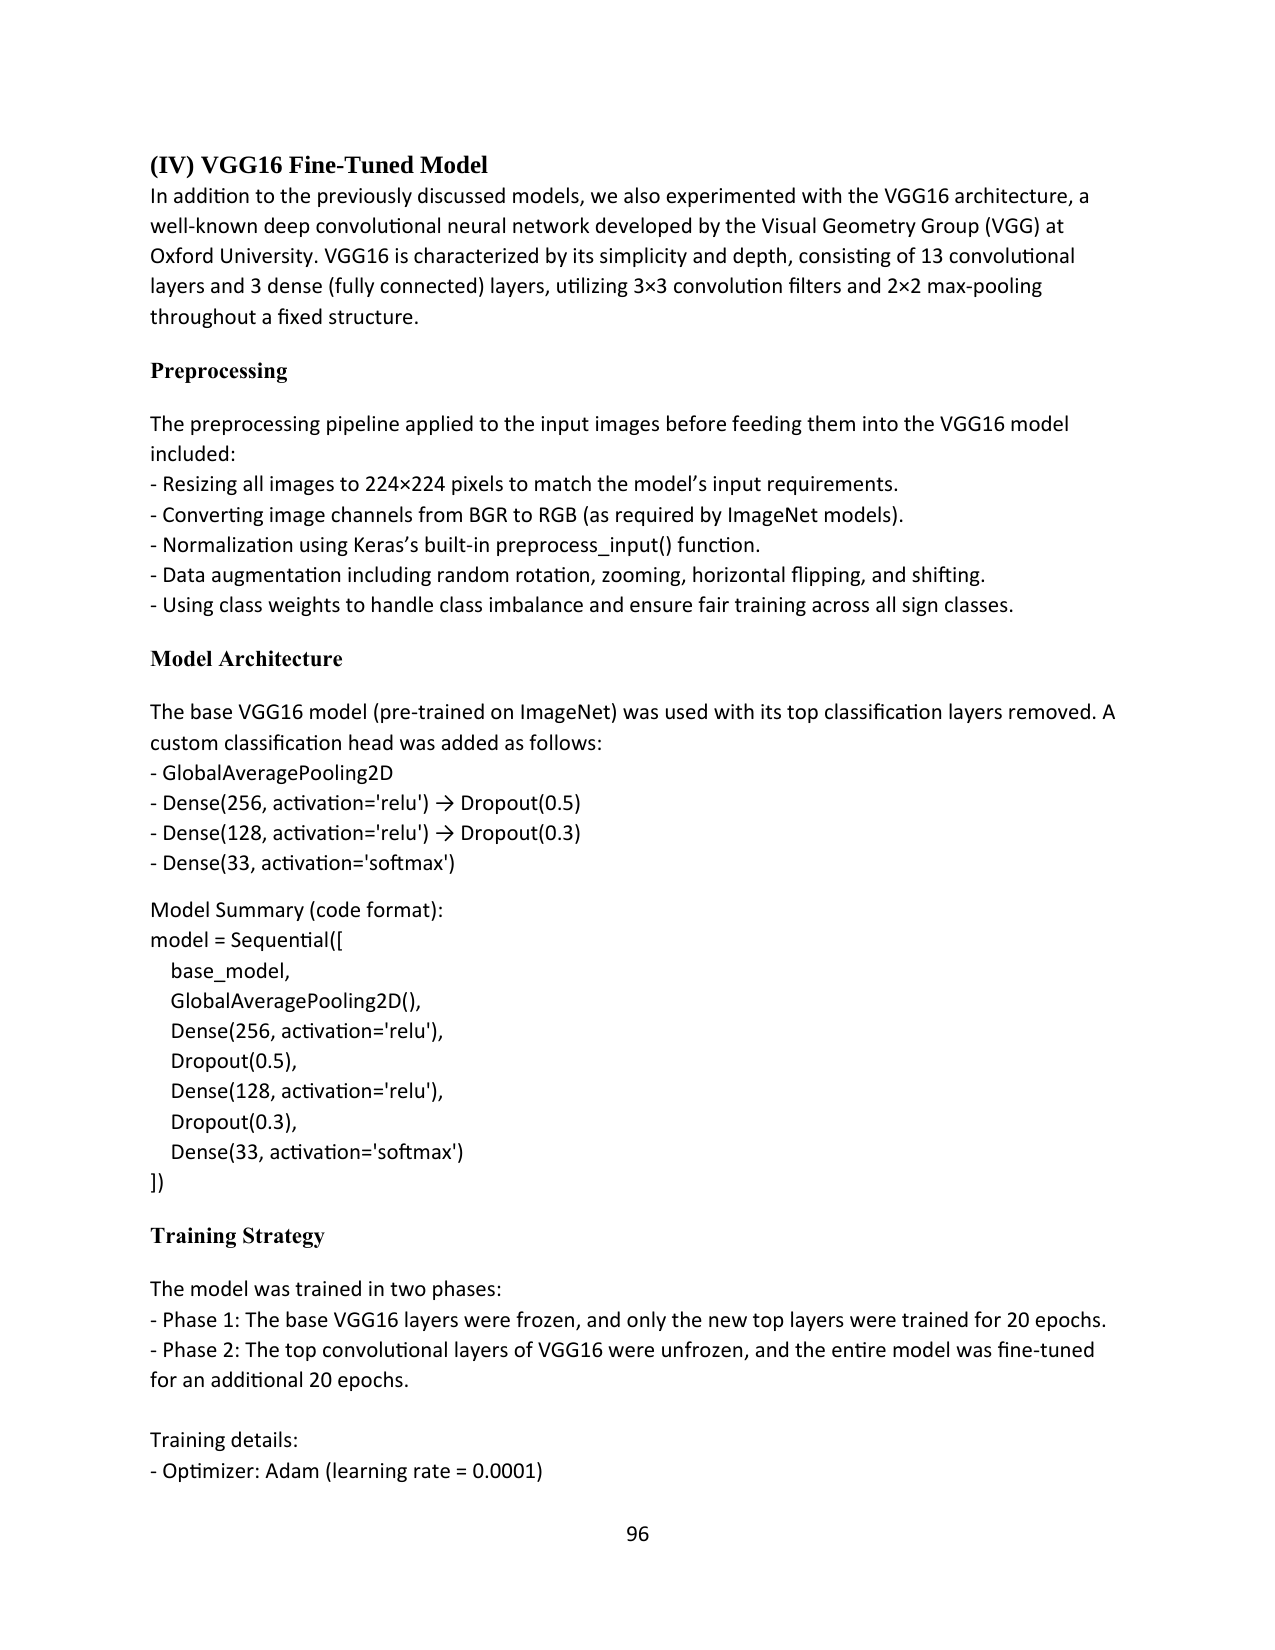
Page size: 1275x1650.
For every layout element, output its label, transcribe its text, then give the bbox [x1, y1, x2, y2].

text In addition to the previously discussed models, we also experimented with the VGG16 architecture, a well-known deep convolutional neural network developed by the Visual Geometry Group (VGG) at Oxford University. VGG16 is characterized by its simplicity and depth, consisting of 13 convolutional layers and 3 dense (fully connected) layers, utilizing 3×3 convolution filters and 2×2 max-pooling throughout a fixed structure. [150, 181, 1125, 330]
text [150, 1274, 1125, 1484]
text Model Summary (code format): model = Sequential([ base_model, GlobalAveragePooling2D(), Dense(256, activation='relu'), Dropout(0.5), Dense(128, activation='relu'), Dropout(0.3), Dense(33, activation='softmax') ]) [150, 895, 1125, 1195]
subtitle (IV) VGG16 Fine-Tuned Model [150, 150, 1125, 179]
text The base VGG16 model (pre-trained on ImageNet) was used with its top classification layers removed. A custom classification head was added as follows: - GlobalAveragePooling2D - Dense(256, activation='relu') → Dropout(0.5) - Dense(128, activation='relu') → Dropout(0.3) - Dense(33, activation='softmax') [150, 697, 1125, 877]
text The preprocessing pipeline applied to the input images before feeding them into the VGG16 model included: - Resizing all images to 224×224 pixels to match the model’s input requirements. - Converting image channels from BGR to RGB (as required by ImageNet models). - Normalization using Keras’s built-in preprocess_input() function. - Data augmentation including random rotation, zooming, horizontal flipping, and shifting. - Using class weights to handle class imbalance and ensure fair training across all sign classes. [150, 409, 1125, 618]
subtitle Preprocessing [150, 357, 1125, 383]
subtitle Training Strategy [150, 1222, 1125, 1249]
subtitle Model Architecture [150, 646, 1125, 672]
